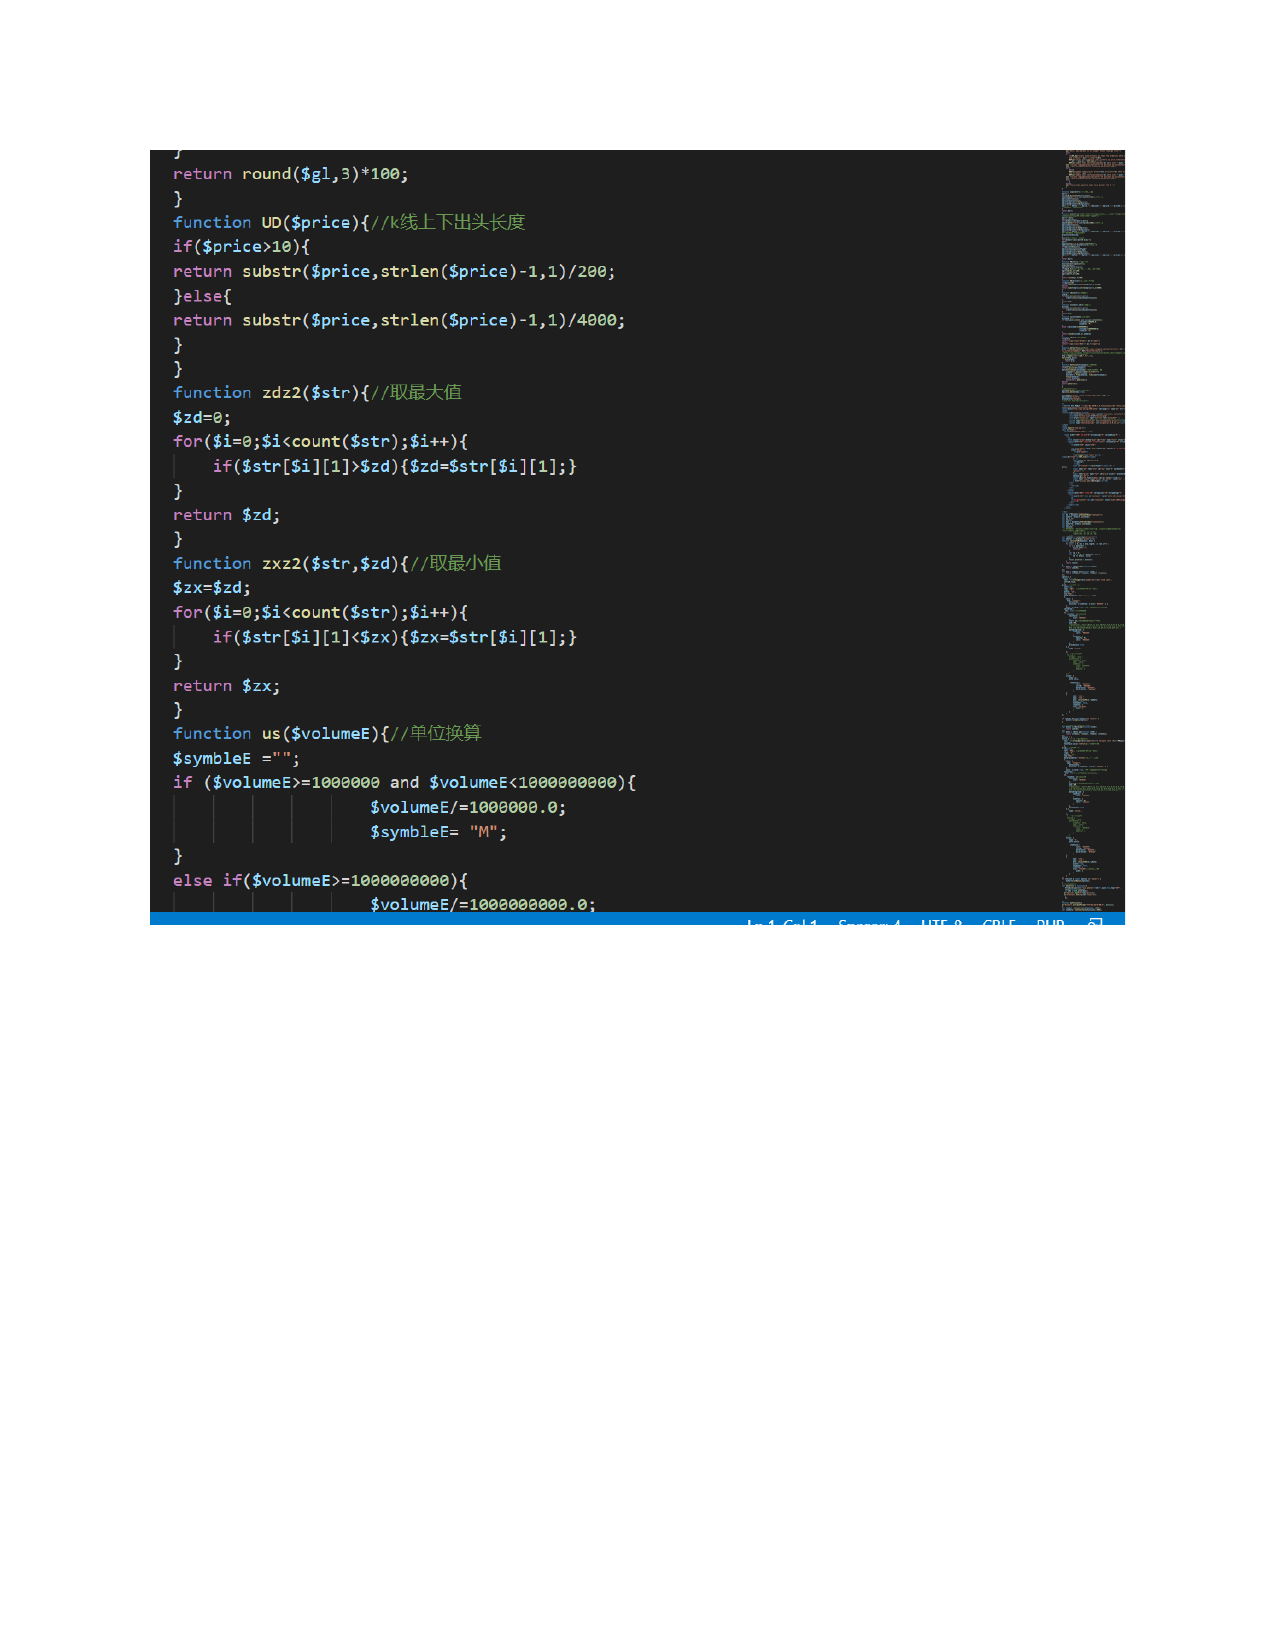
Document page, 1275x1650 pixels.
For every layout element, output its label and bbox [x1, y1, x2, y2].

picture [150, 150, 1125, 925]
